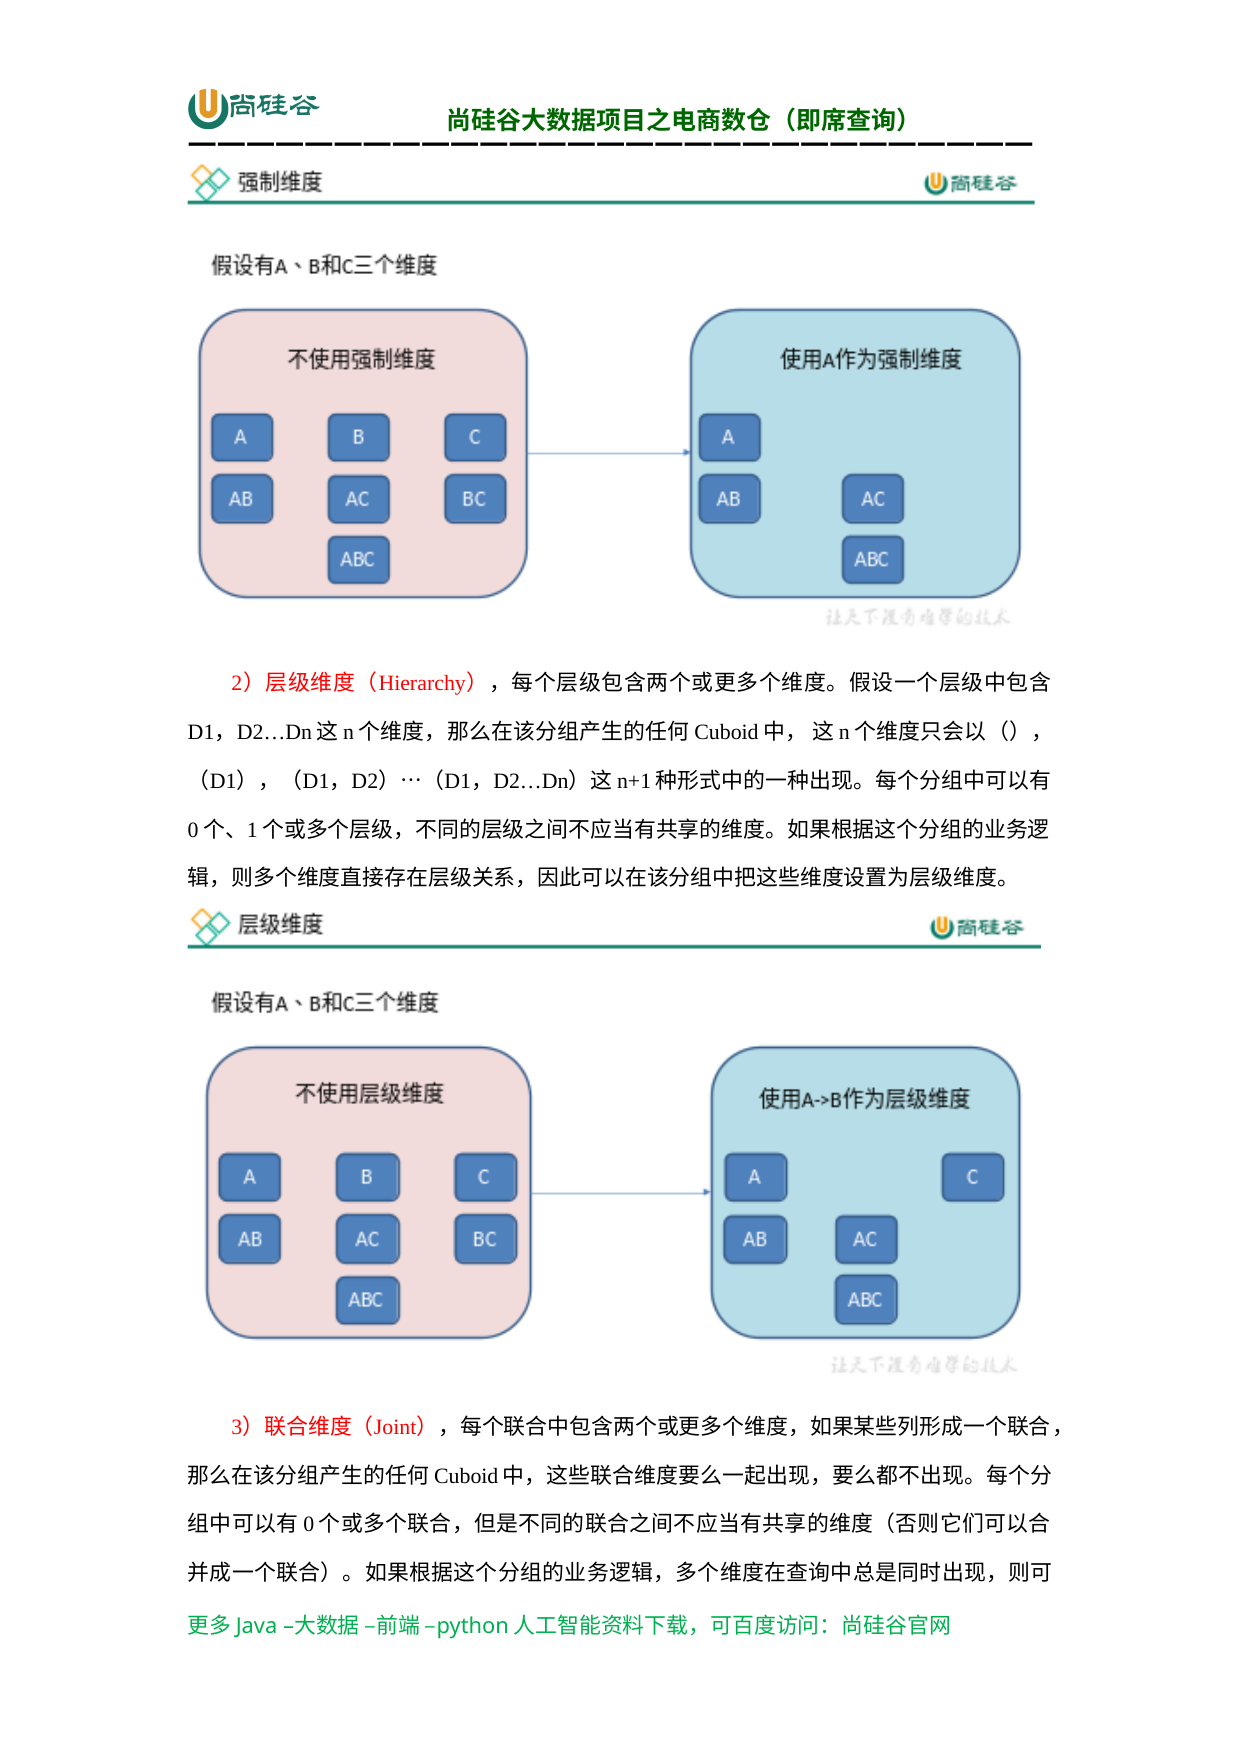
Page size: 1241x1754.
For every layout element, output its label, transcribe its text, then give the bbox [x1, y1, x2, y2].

text 2）层级维度（Hierarchy），每个层级包含两个或更多个维度。假设一个层级中包含D1，D2…Dn这n个维度，那么在该分组产生的任何Cuboid中， 这n个维度只会以（），（D1），（D1，D2）…（D1，D2…Dn）这n+1种形式中的一种出现。每个分组中可以有0个、1个或多个层级，不同的层级之间不应当有共享的维度。如果根据这个分组的业务逻辑，则多个维度直接存在层级关系，因此可以在该分组中把这些维度设置为层级维度。 [187, 665, 1053, 892]
picture [187, 88, 321, 130]
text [187, 1408, 1053, 1587]
